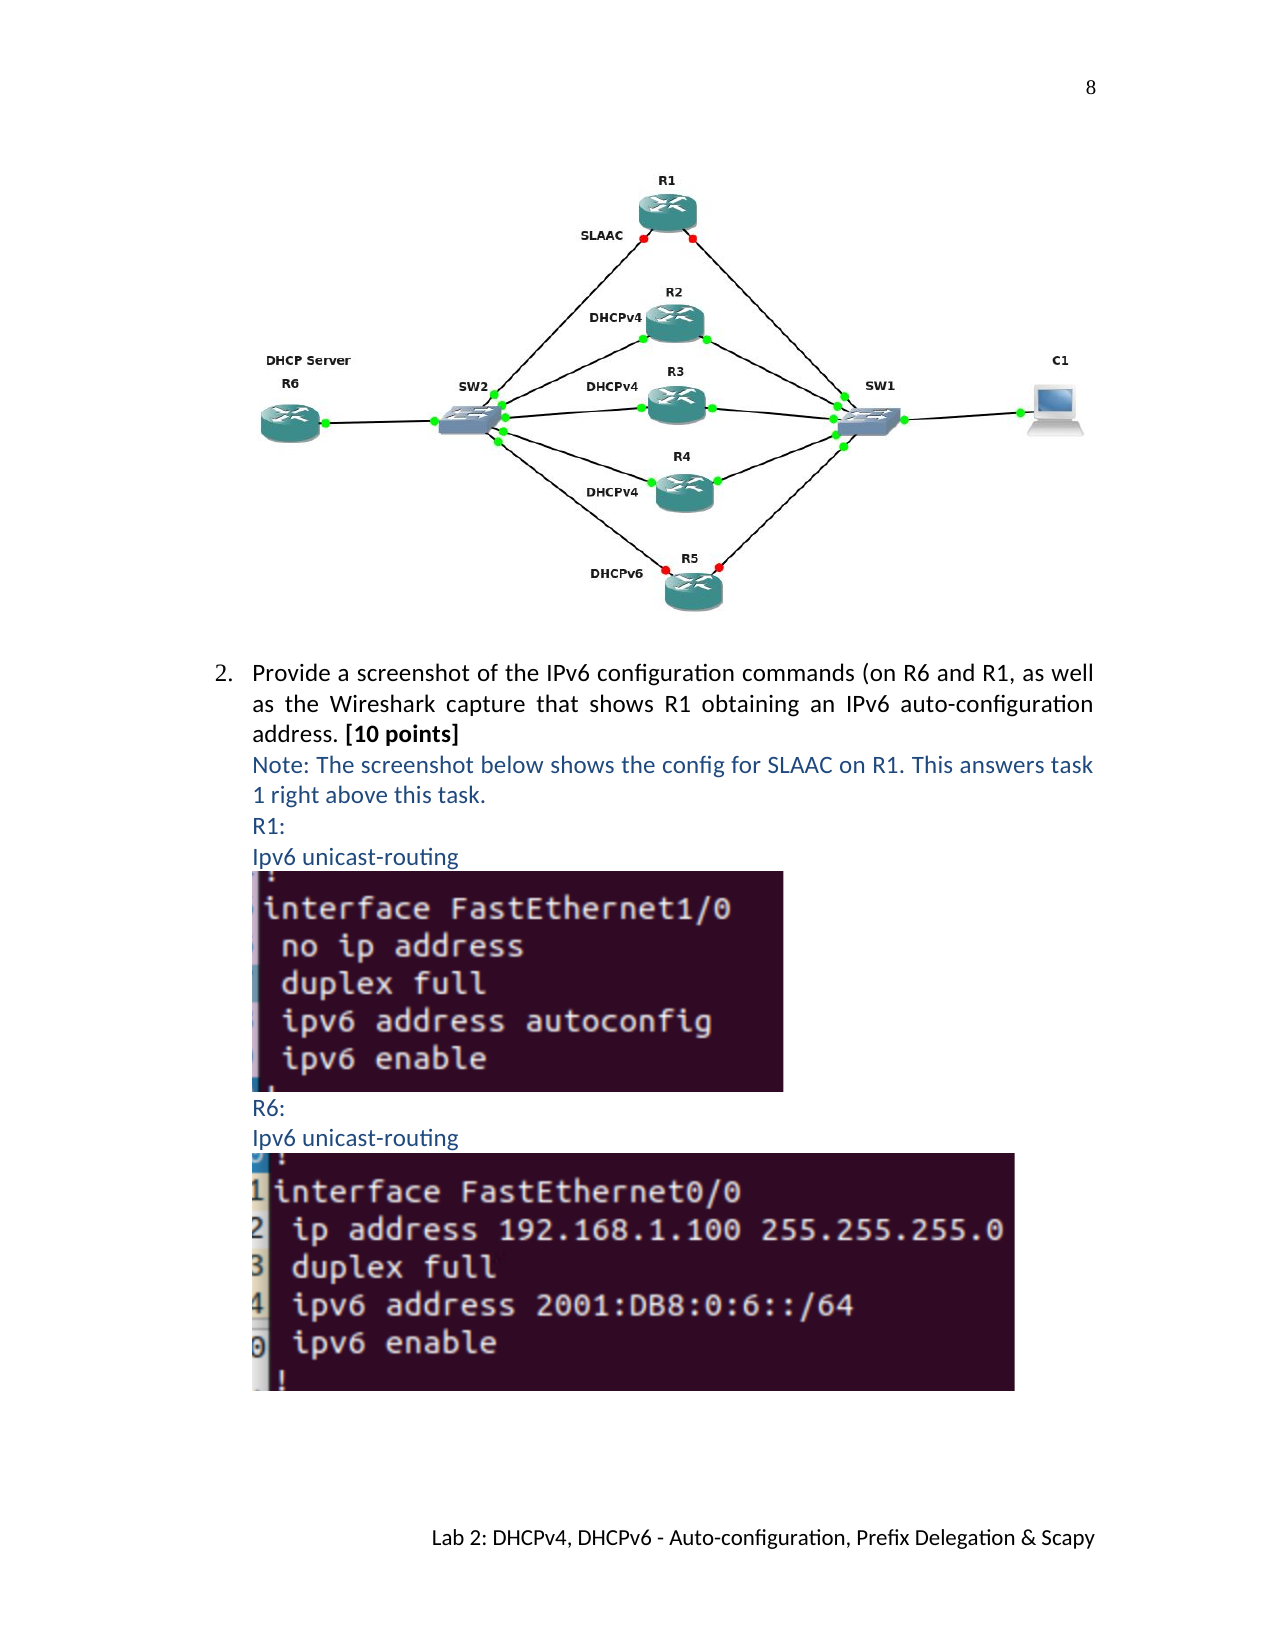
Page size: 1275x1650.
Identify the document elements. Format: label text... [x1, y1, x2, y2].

list R1: [252, 810, 1096, 841]
list Ipv6 unicast-routing [252, 841, 1096, 871]
list Provide a screenshot of the IPv6 configuration commands (on R6 and R1, as well as the Wireshark capture that shows R1 obtaining an IPv6 auto-configuration address. [10 points] [214, 657, 1096, 749]
list Note: The screenshot below shows the config for SLAAC on R1. This answers task 1 right above this task. [252, 749, 1096, 810]
picture [214, 143, 1134, 627]
picture [252, 871, 784, 1092]
list Ipv6 unicast-routing [252, 1122, 1096, 1153]
list R6: [252, 1092, 1096, 1122]
picture [252, 1153, 1015, 1391]
